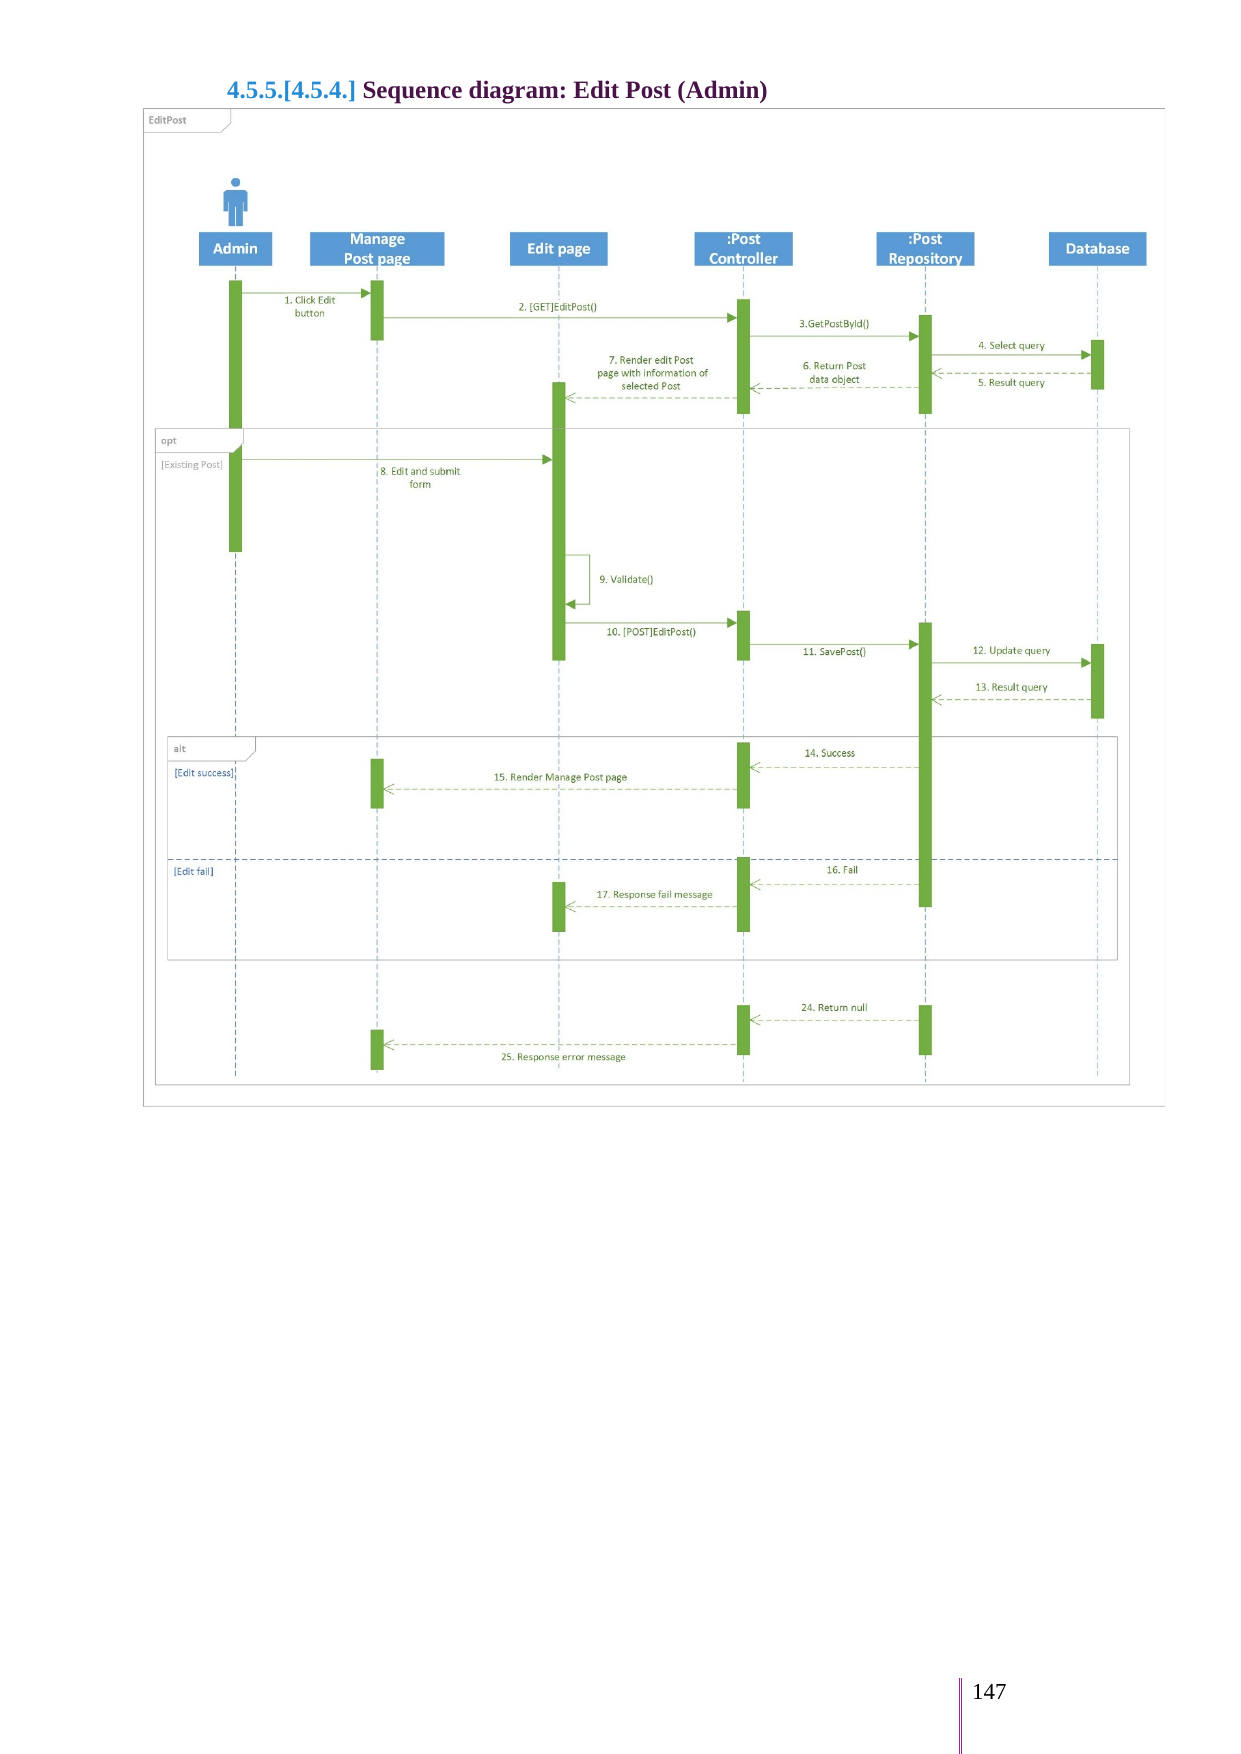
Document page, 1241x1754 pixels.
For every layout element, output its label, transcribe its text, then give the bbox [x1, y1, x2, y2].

subtitle Sequence diagram: Edit Post (Admin) [227, 75, 1165, 104]
picture [142, 108, 1166, 1107]
